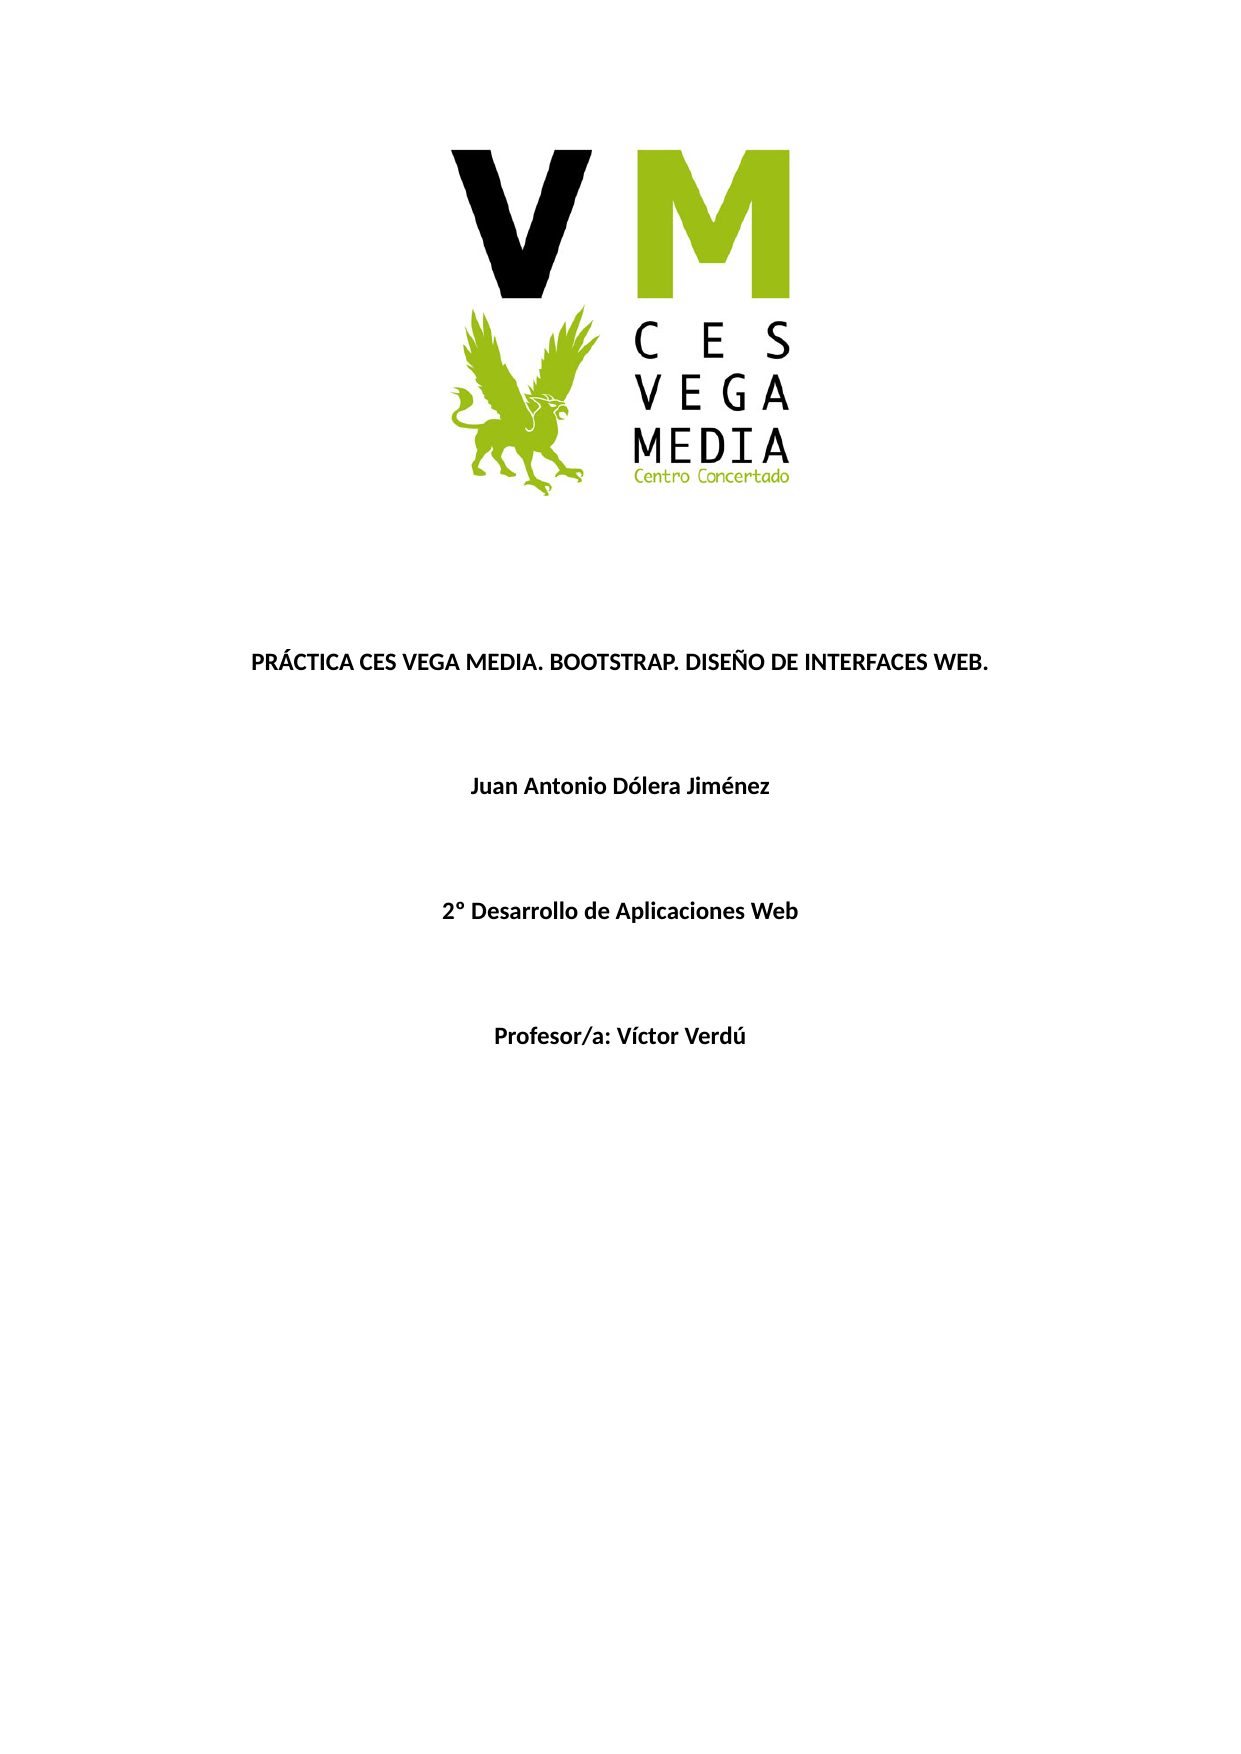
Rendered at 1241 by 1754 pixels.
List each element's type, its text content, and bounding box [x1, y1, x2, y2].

picture [442, 147, 799, 502]
text Profesor/a: Víctor Verdú [177, 1020, 1063, 1051]
text PRÁCTICA CES VEGA MEDIA. BOOTSTRAP. DISEÑO DE INTERFACES WEB. [177, 646, 1063, 676]
text Juan Antonio Dólera Jiménez [177, 770, 1063, 801]
text 2º Desarrollo de Aplicaciones Web [177, 895, 1063, 926]
